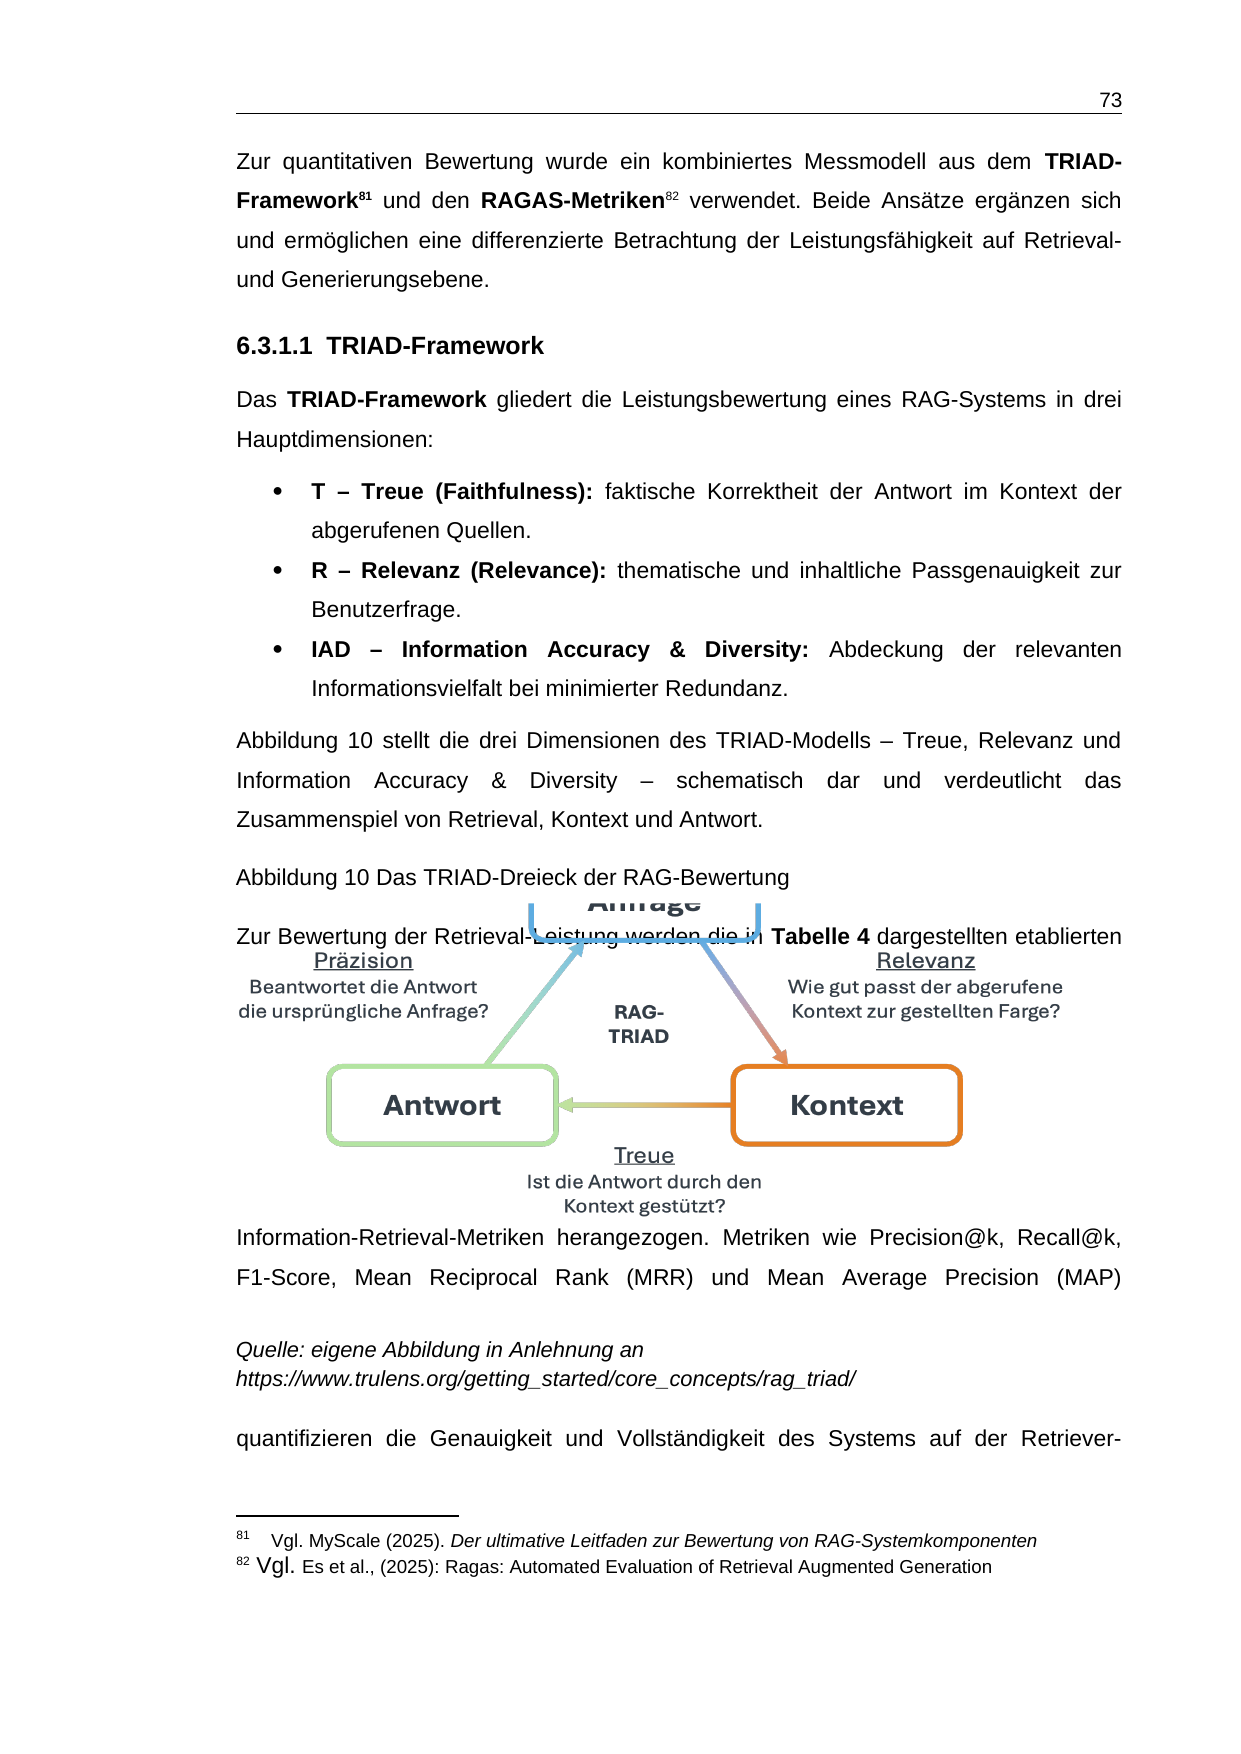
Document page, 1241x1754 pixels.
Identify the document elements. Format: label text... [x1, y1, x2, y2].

text Zur quantitativen Bewertung wurde ein kombiniertes Messmodell aus dem TRIAD-Framework und den RAGAS-Metriken verwendet. Beide Ansätze ergänzen sich und ermöglichen eine differenzierte Betrachtung der Leistungsfähigkeit auf Retrieval- und Generierungsebene. [236, 148, 1122, 292]
list T – Treue (Faithfulness): faktische Korrektheit der Antwort im Kontext der abgerufenen Quellen. [274, 478, 1122, 543]
list IAD – Information Accuracy & Diversity: Abdeckung der relevanten Informationsvielfalt bei minimierter Redundanz. [274, 636, 1122, 701]
text Abbildung 10 stellt die drei Dimensionen des TRIAD-Modells – Treue, Relevanz und Information Accuracy & Diversity – schematisch dar und verdeutlicht das Zusammenspiel von Retrieval, Kontext und Antwort. [236, 727, 1122, 832]
text Das TRIAD-Framework gliedert die Leistungsbewertung eines RAG-Systems in drei Hauptdimensionen: [236, 386, 1122, 452]
picture [235, 859, 1067, 1225]
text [236, 858, 1122, 1451]
list R – Relevanz (Relevance): thematische und inhaltliche Passgenauigkeit zur Benutzerfrage. [274, 557, 1122, 622]
subtitle TRIAD-Framework [236, 331, 1122, 359]
